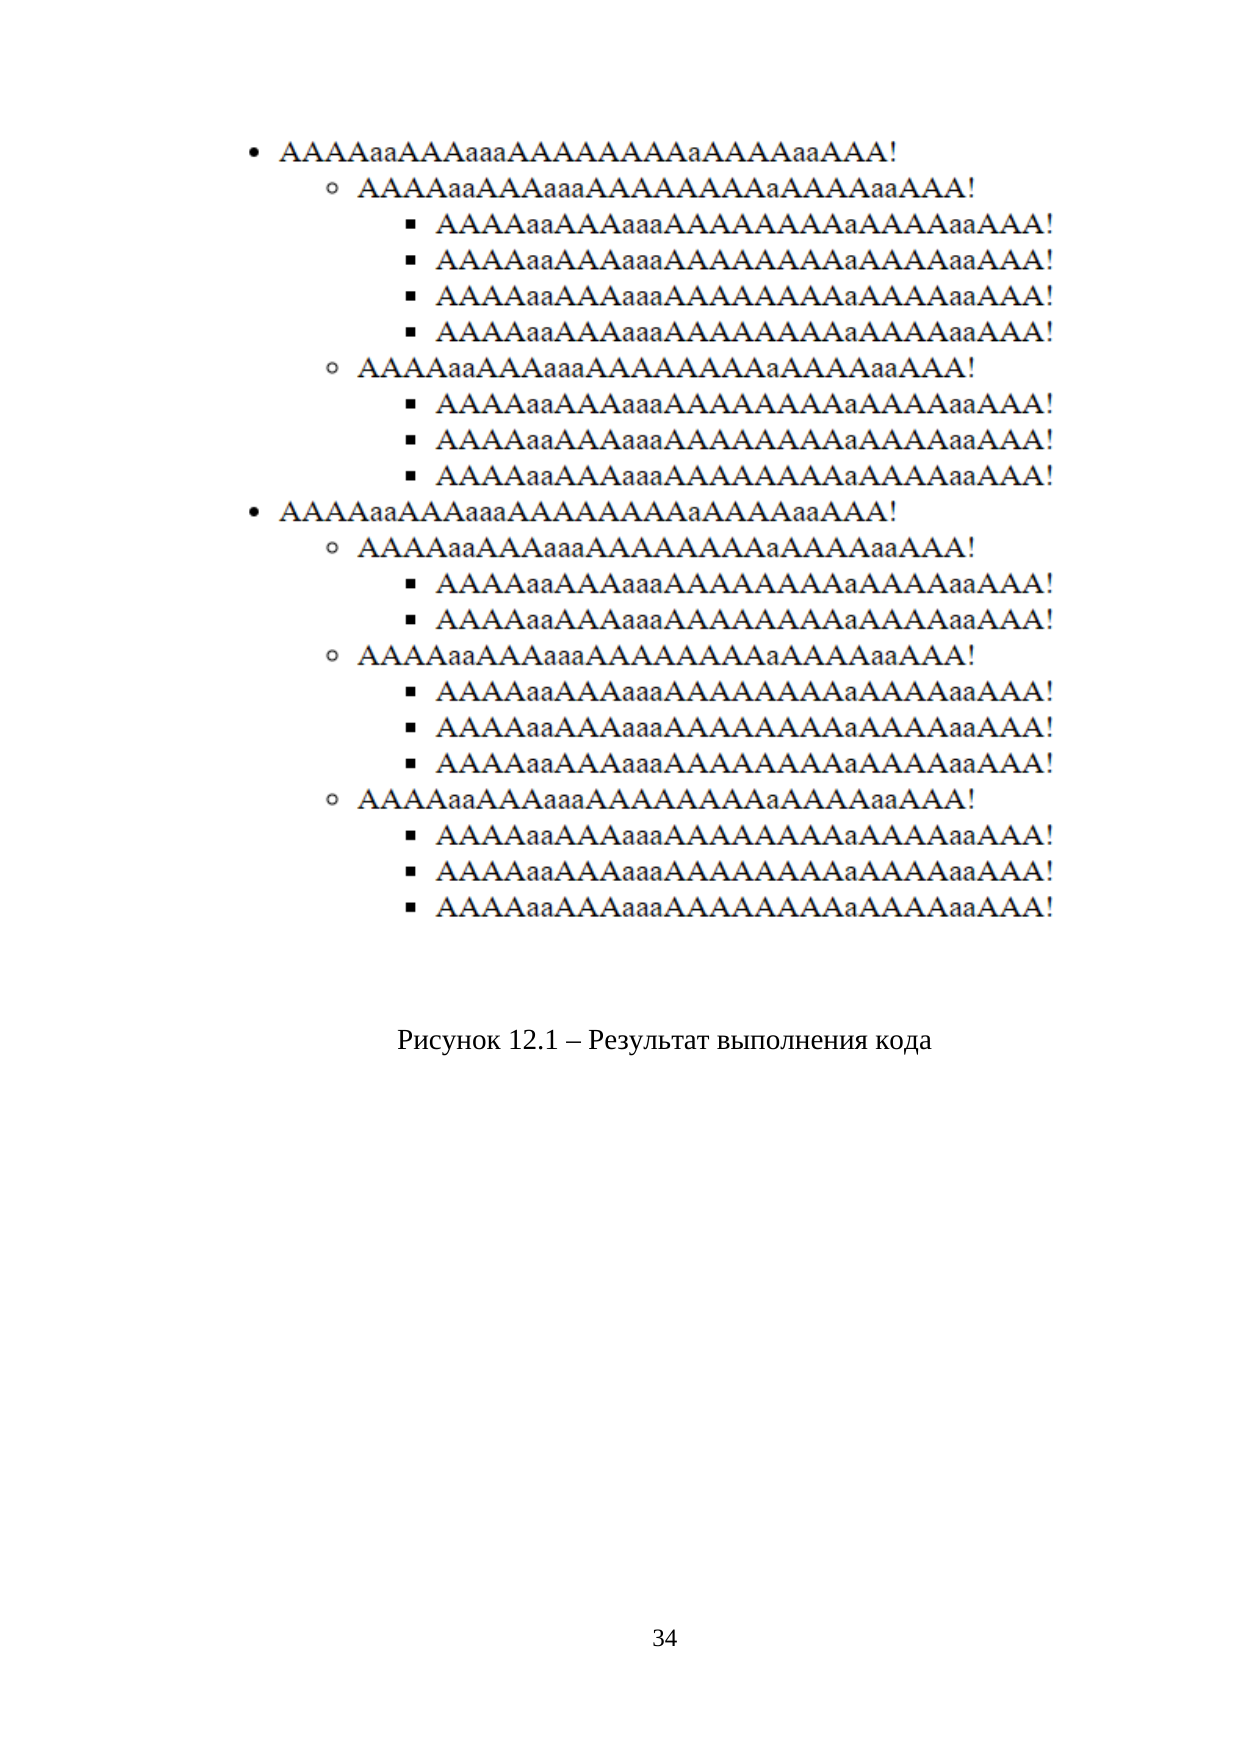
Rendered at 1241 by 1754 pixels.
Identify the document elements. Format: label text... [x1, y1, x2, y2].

text Рисунок 12.1 – Результат выполнения кода [177, 1022, 1152, 1056]
picture [212, 118, 1117, 956]
